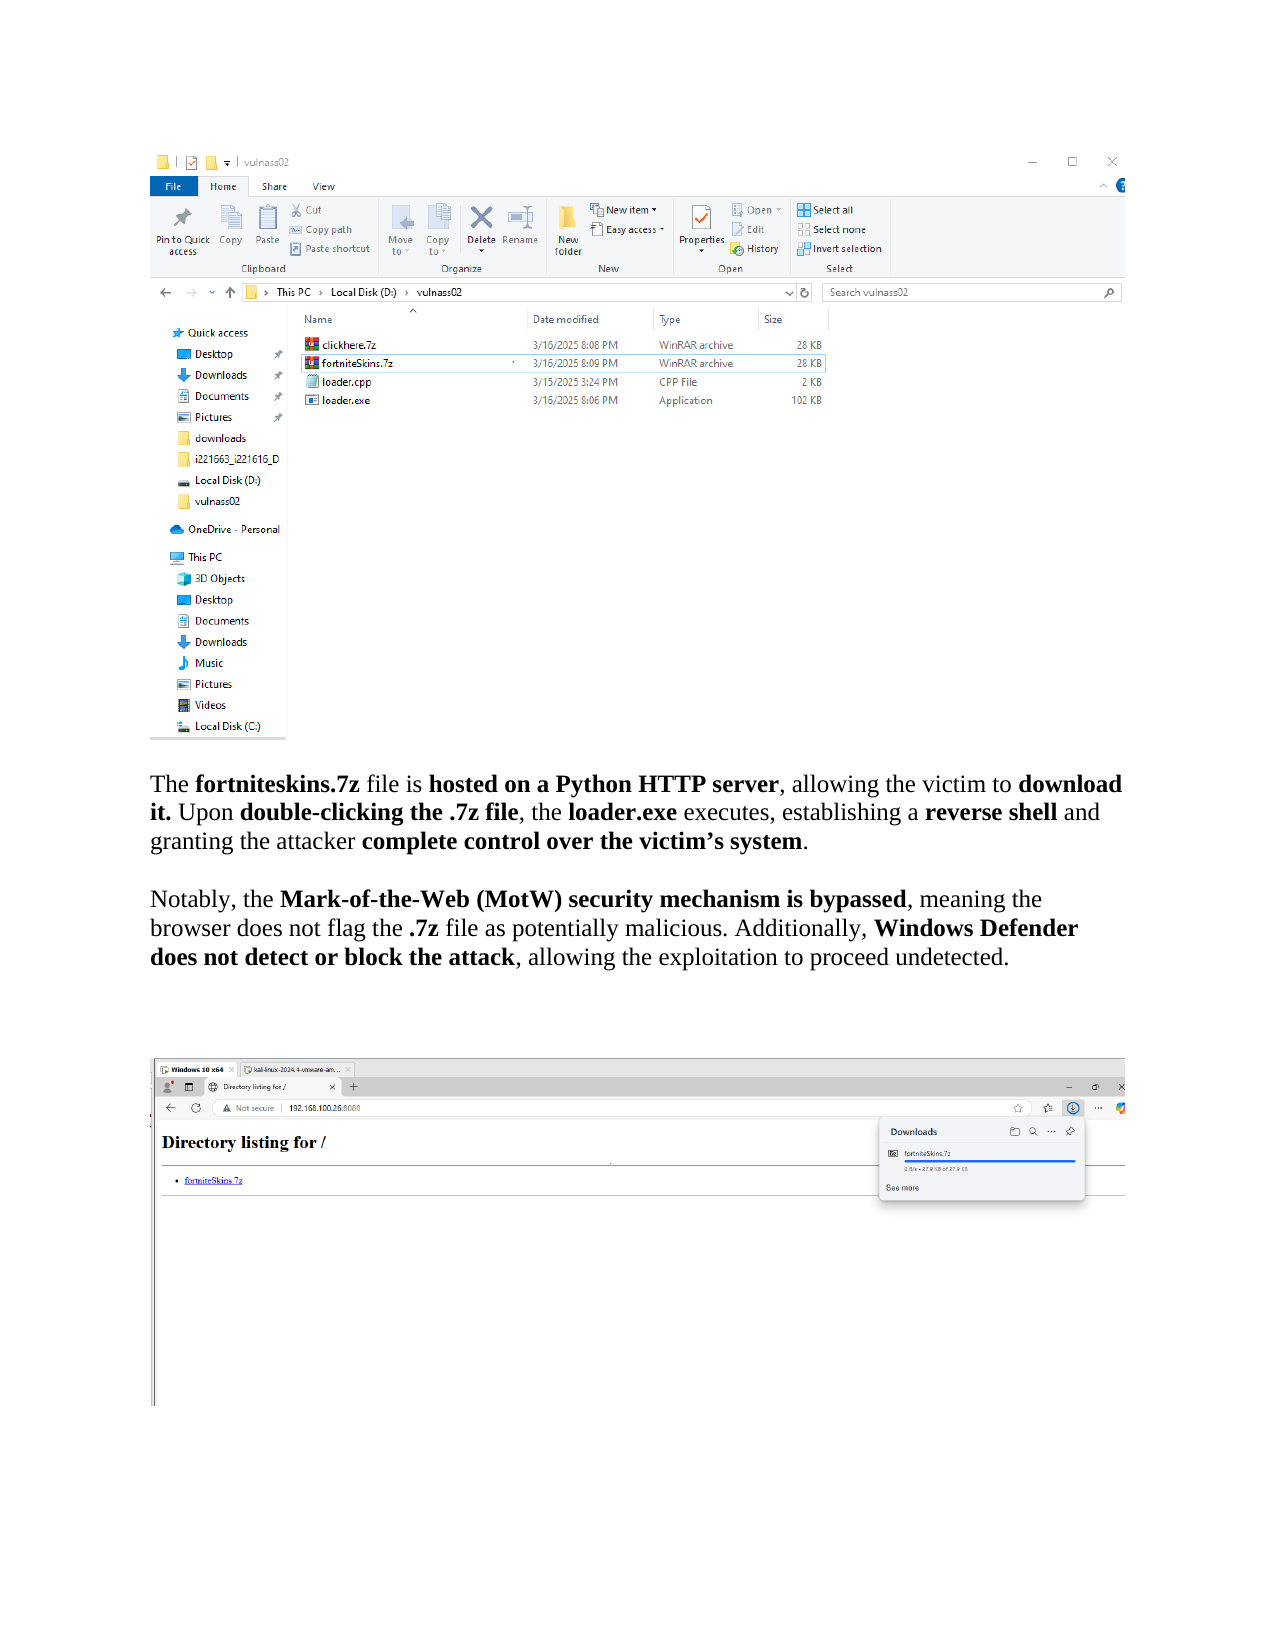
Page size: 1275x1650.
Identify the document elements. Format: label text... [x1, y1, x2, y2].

text The fortniteskins.7z file is hosted on a Python HTTP server, allowing the victim to download it. Upon double-clicking the .7z file, the loader.exe executes, establishing a reverse shell and granting the attacker complete control over the victim’s system. [150, 769, 1125, 855]
picture [150, 1057, 1125, 1406]
text Notably, the Mark-of-the-Web (MotW) security mechanism is bypassed, meaning the browser does not flag the .7z file as potentially malicious. Additionally, Windows Defender does not detect or block the attack, allowing the exploitation to proceed undetected. [150, 884, 1125, 970]
picture [150, 150, 1125, 740]
